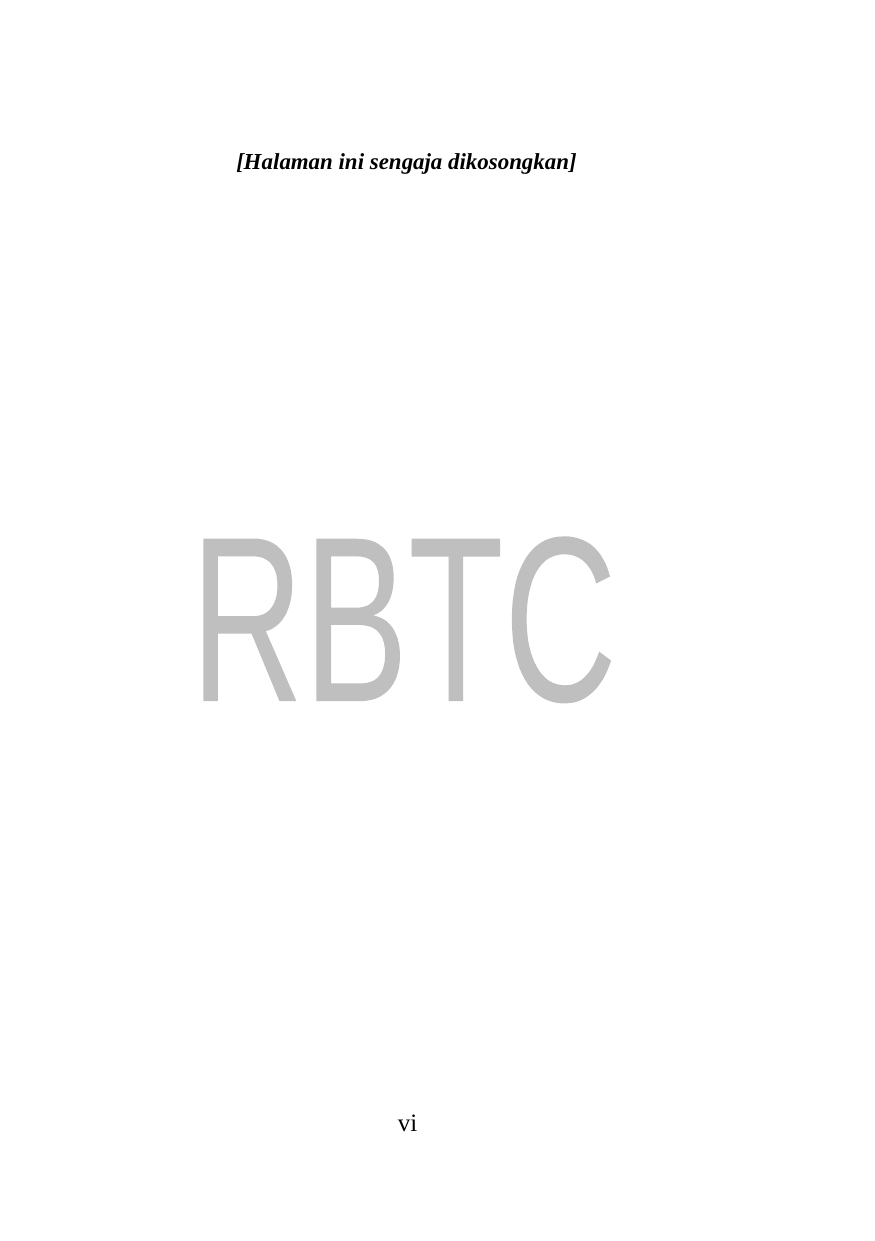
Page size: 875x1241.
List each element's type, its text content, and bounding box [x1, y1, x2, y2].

text [Halaman ini sengaja dikosongkan] [118, 148, 697, 174]
